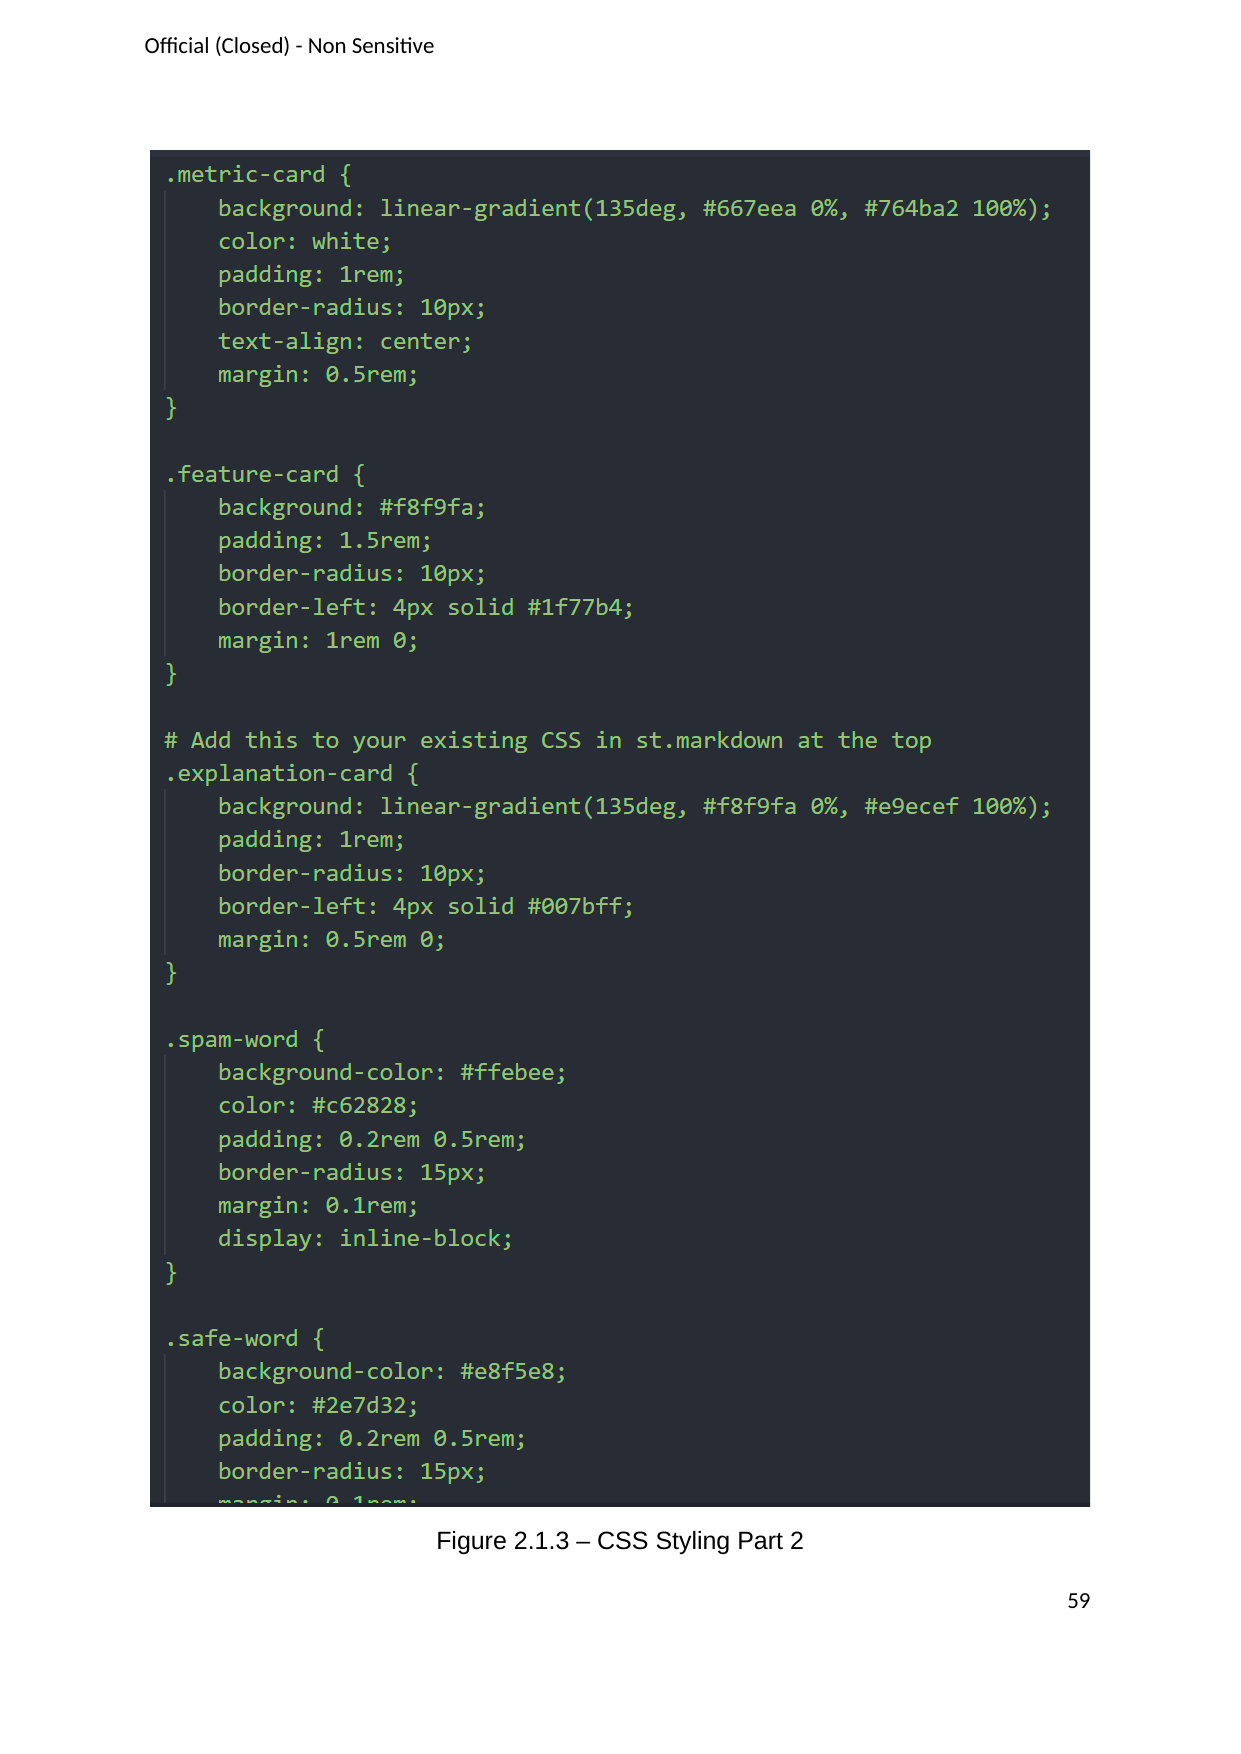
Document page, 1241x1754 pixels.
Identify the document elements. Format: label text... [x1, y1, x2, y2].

picture [150, 150, 1091, 1507]
text Figure 2.1.3 – CSS Styling Part 2 [150, 1526, 1090, 1554]
